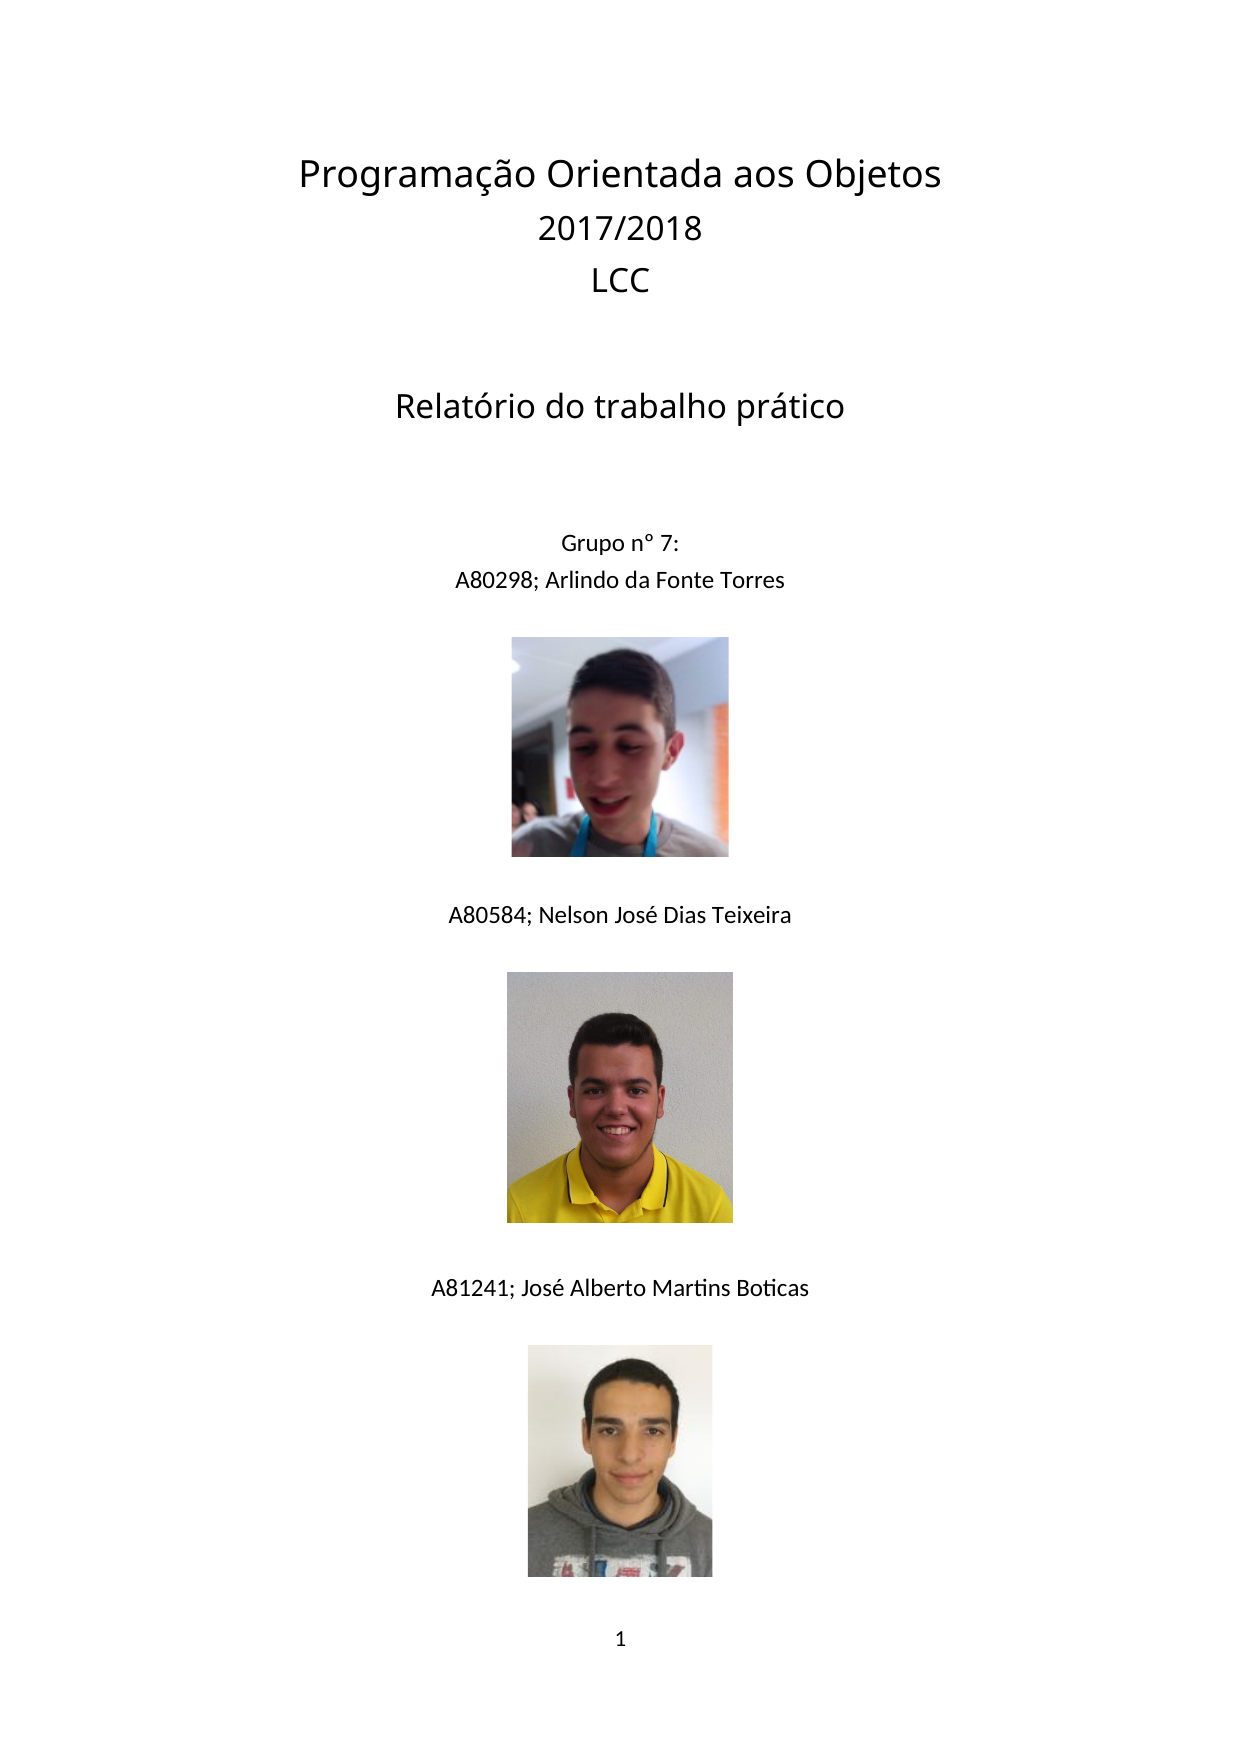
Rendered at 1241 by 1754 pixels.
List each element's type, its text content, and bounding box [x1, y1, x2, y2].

text Programação Orientada aos Objetos [177, 148, 1063, 199]
picture [511, 637, 729, 857]
text A81241; José Alberto Martins Boticas [177, 1272, 1063, 1303]
text Grupo nº 7: [177, 527, 1063, 558]
text A80584; Nelson José Dias Teixeira [177, 899, 1063, 930]
text Relatório do trabalho prático [177, 383, 1063, 428]
text 2017/2018 [177, 205, 1063, 250]
text LCC [177, 257, 1063, 302]
picture [507, 972, 733, 1223]
picture [527, 1345, 713, 1577]
text A80298; Arlindo da Fonte Torres [177, 564, 1063, 594]
